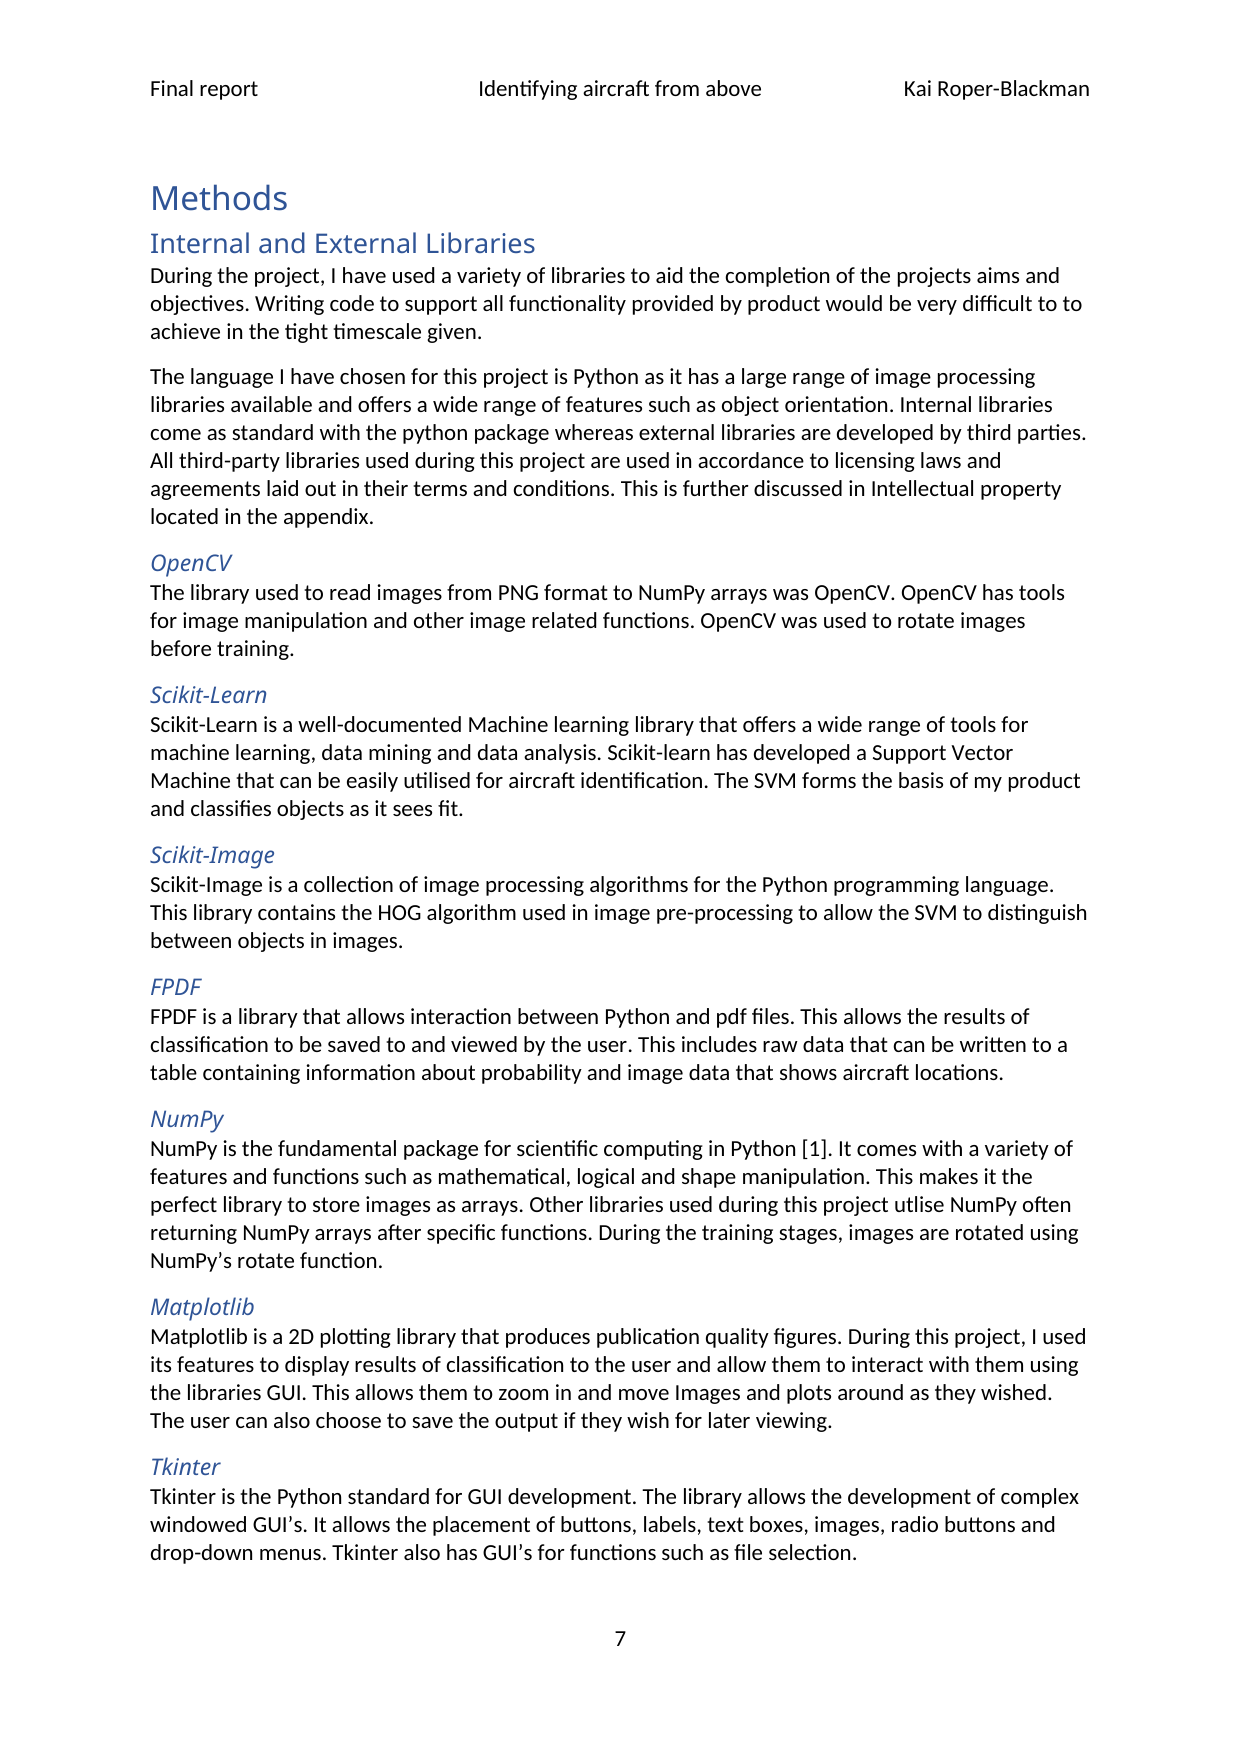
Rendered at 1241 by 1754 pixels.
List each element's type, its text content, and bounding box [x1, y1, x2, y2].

subtitle Scikit-Image [150, 839, 1090, 870]
text FPDF is a library that allows interaction between Python and pdf files. This allows the results of classification to be saved to and viewed by the user. This includes raw data that can be written to a table containing information about probability and image data that shows aircraft locations. [150, 1002, 1090, 1086]
subtitle Methods [150, 175, 1090, 220]
text Scikit-Learn is a well-documented Machine learning library that offers a wide range of tools for machine learning, data mining and data analysis. Scikit-learn has developed a Support Vector Machine that can be easily utilised for aircraft identification. The SVM forms the basis of my product and classifies objects as it sees fit. [150, 710, 1090, 822]
text Tkinter is the Python standard for GUI development. The library allows the development of complex windowed GUI’s. It allows the placement of buttons, labels, text boxes, images, radio buttons and drop-down menus. Tkinter also has GUI’s for functions such as file selection. [150, 1482, 1090, 1566]
text NumPy is the fundamental package for scientific computing in Python [1]. It comes with a variety of features and functions such as mathematical, logical and shape manipulation. This makes it the perfect library to store images as arrays. Other libraries used during this project utlise NumPy often returning NumPy arrays after specific functions. During the training stages, images are rotated using NumPy’s rotate function. [384, 1134, 1090, 1274]
text Scikit-Image is a collection of image processing algorithms for the Python programming language. This library contains the HOG algorithm used in image pre-processing to allow the SVM to distinguish between objects in images. [150, 870, 1090, 954]
text The language I have chosen for this project is Python as it has a large range of image processing libraries available and offers a wide range of features such as object orientation. Internal libraries come as standard with the python package whereas external libraries are developed by third parties. All third-party libraries used during this project are used in accordance to licensing laws and agreements laid out in their terms and conditions. This is further discussed in Intellectual property located in the appendix. [150, 362, 1090, 530]
subtitle FPDF [150, 971, 1090, 1002]
subtitle OpenCV [150, 547, 1090, 578]
subtitle Tkinter [150, 1451, 1090, 1482]
text During the project, I have used a variety of libraries to aid the completion of the projects aims and objectives. Writing code to support all functionality provided by product would be very difficult to to achieve in the tight timescale given. [150, 261, 1090, 346]
text Matplotlib is a 2D plotting library that produces publication quality figures. During this project, I used its features to display results of classification to the user and allow them to interact with them using the libraries GUI. This allows them to zoom in and move Images and plots around as they wished. The user can also choose to save the output if they wish for later viewing. [150, 1322, 1090, 1434]
subtitle NumPy [150, 1103, 1090, 1134]
subtitle Internal and External Libraries [150, 224, 1090, 261]
text The library used to read images from PNG format to NumPy arrays was OpenCV. OpenCV has tools for image manipulation and other image related functions. OpenCV was used to rotate images before training. [150, 578, 1090, 662]
subtitle Scikit-Learn [150, 679, 1090, 710]
subtitle Matplotlib [150, 1291, 1090, 1322]
